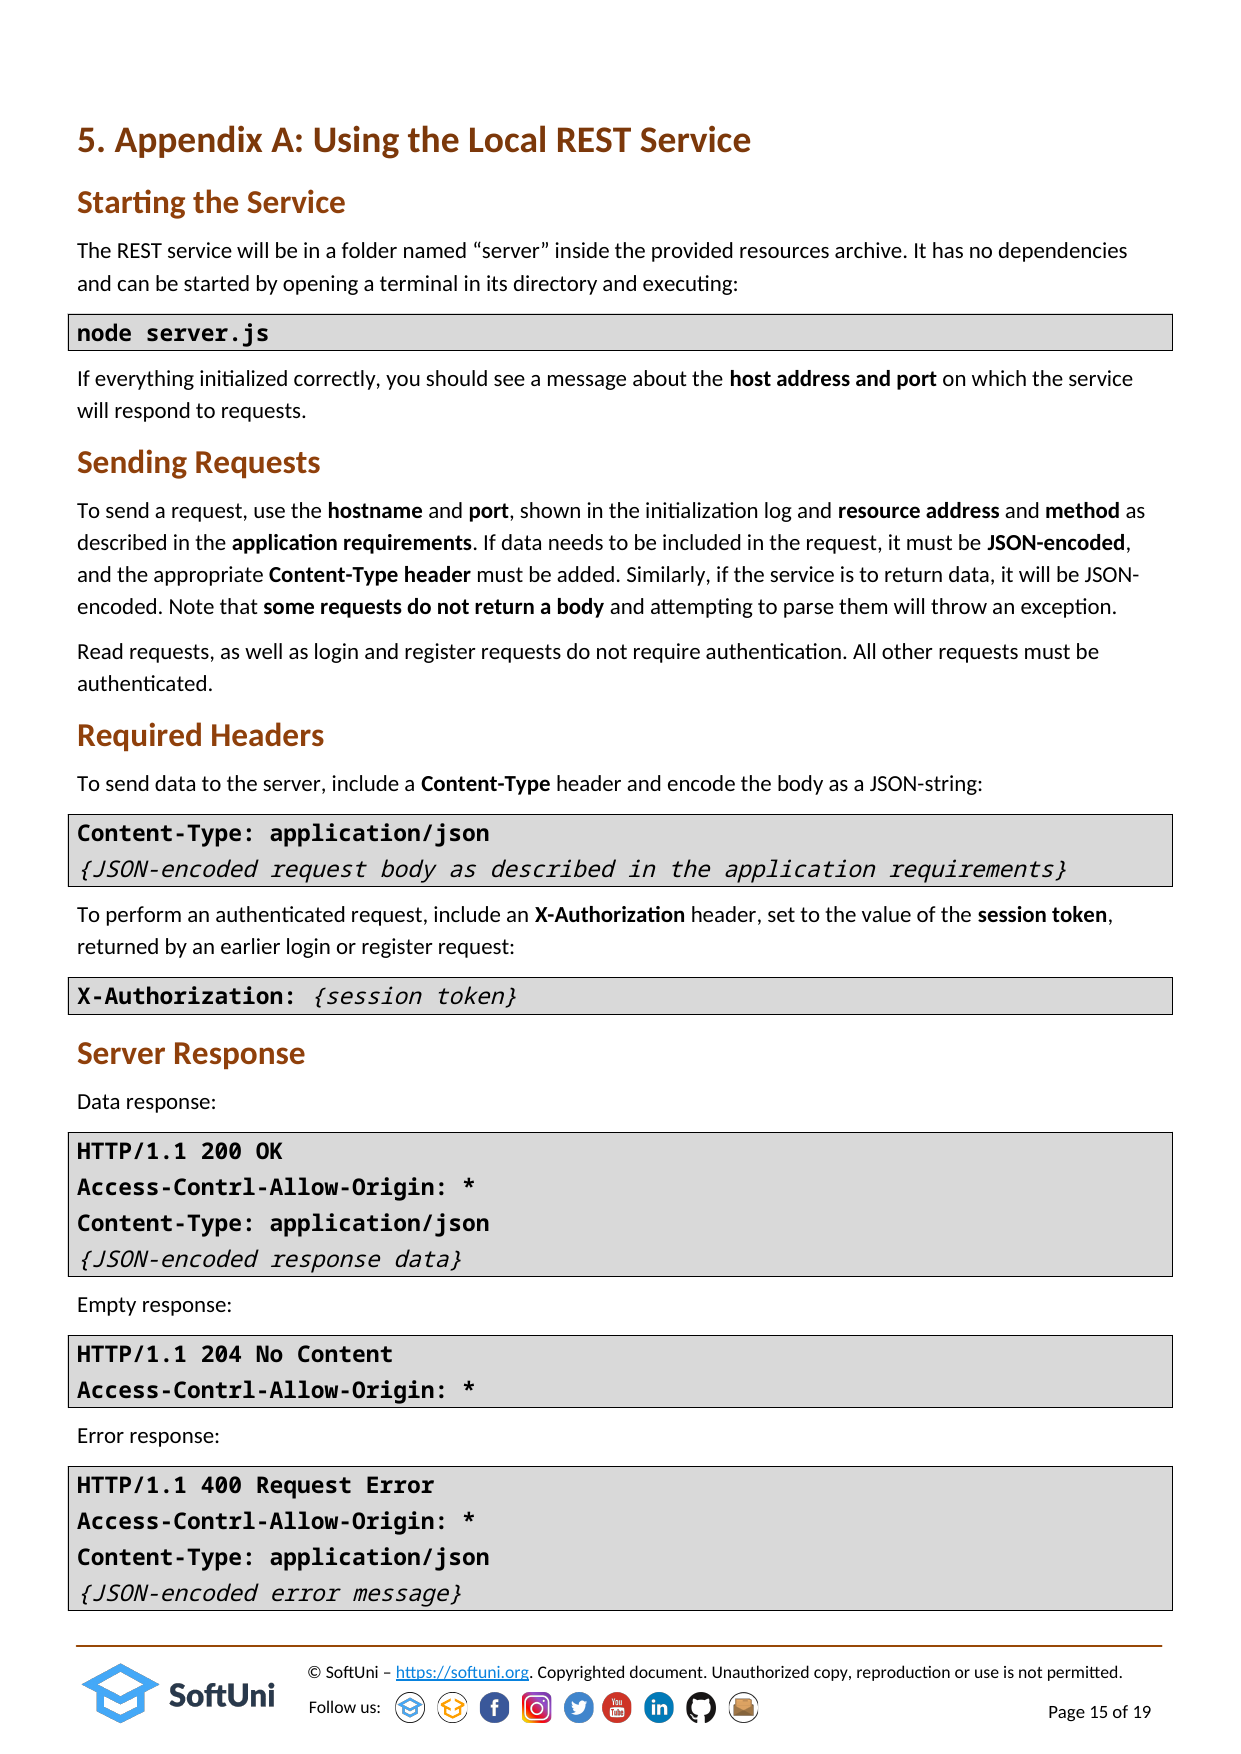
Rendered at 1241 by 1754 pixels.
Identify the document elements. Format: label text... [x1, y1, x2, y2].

picture [75, 1658, 281, 1729]
text Error response: [77, 1421, 1163, 1449]
text To send a request, use the hostname and port, shown in the initialization log and resource address and method as described in the application requirements. If data needs to be included in the request, it must be JSON-encoded, and the appropriate Content-Type header must be added. Similarly, if the service is to return data, it will be JSON-encoded. Note that some requests do not return a body and attempting to parse them will throw an exception. [77, 496, 1163, 621]
subtitle Starting the Service [77, 181, 1163, 222]
picture [395, 1692, 425, 1723]
text Access-Contrl-Allow-Origin: * [69, 1502, 1172, 1536]
text Access-Contrl-Allow-Origin: * [69, 1371, 1172, 1407]
text To send data to the server, include a Content-Type header and encode the body as a JSON-string: [77, 769, 1163, 797]
subtitle Server Response [77, 1032, 1163, 1073]
text Data response: [77, 1087, 1163, 1115]
text Content-Type: application/json [69, 1538, 1172, 1572]
text Empty response: [77, 1290, 1163, 1318]
text Read requests, as well as login and register requests do not require authentication. All other requests must be authenticated. [77, 637, 1163, 697]
picture [437, 1692, 468, 1723]
picture [479, 1692, 510, 1723]
subtitle Appendix A: Using the Local REST Service [77, 116, 1163, 162]
text HTTP/1.1 200 OK [69, 1133, 1172, 1166]
picture [665, 1714, 674, 1723]
text HTTP/1.1 204 No Content [69, 1336, 1172, 1369]
text {JSON-encoded error message} [69, 1574, 1172, 1610]
text Access-Contrl-Allow-Origin: * [69, 1168, 1172, 1202]
text {JSON-encoded request body as described in the application requirements} [69, 850, 1172, 886]
picture [522, 1692, 552, 1723]
text Content-Type: application/json [69, 815, 1172, 848]
picture [728, 1692, 759, 1723]
text The REST service will be in a folder named “server” inside the provided resources archive. It has no dependencies and can be started by opening a terminal in its directory and executing: [77, 237, 1163, 297]
text {JSON-encoded response data} [69, 1239, 1172, 1276]
text X-Authorization: {session token} [69, 978, 1172, 1014]
picture [665, 1692, 674, 1701]
text If everything initialized correctly, you should see a message about the host address and port on which the service will respond to requests. [77, 364, 1163, 424]
subtitle Sending Requests [77, 441, 1163, 482]
text node server.js [69, 315, 1172, 350]
text Content-Type: application/json [69, 1203, 1172, 1238]
subtitle Required Headers [77, 714, 1163, 755]
picture [564, 1692, 594, 1723]
picture [644, 1714, 653, 1723]
text HTTP/1.1 400 Request Error [69, 1467, 1172, 1500]
picture [658, 1705, 667, 1714]
picture [644, 1692, 653, 1701]
picture [686, 1692, 716, 1723]
picture [602, 1692, 632, 1723]
text To perform an authenticated request, include an X-Authorization header, set to the value of the session token, returned by an earlier login or register request: [77, 900, 1163, 961]
